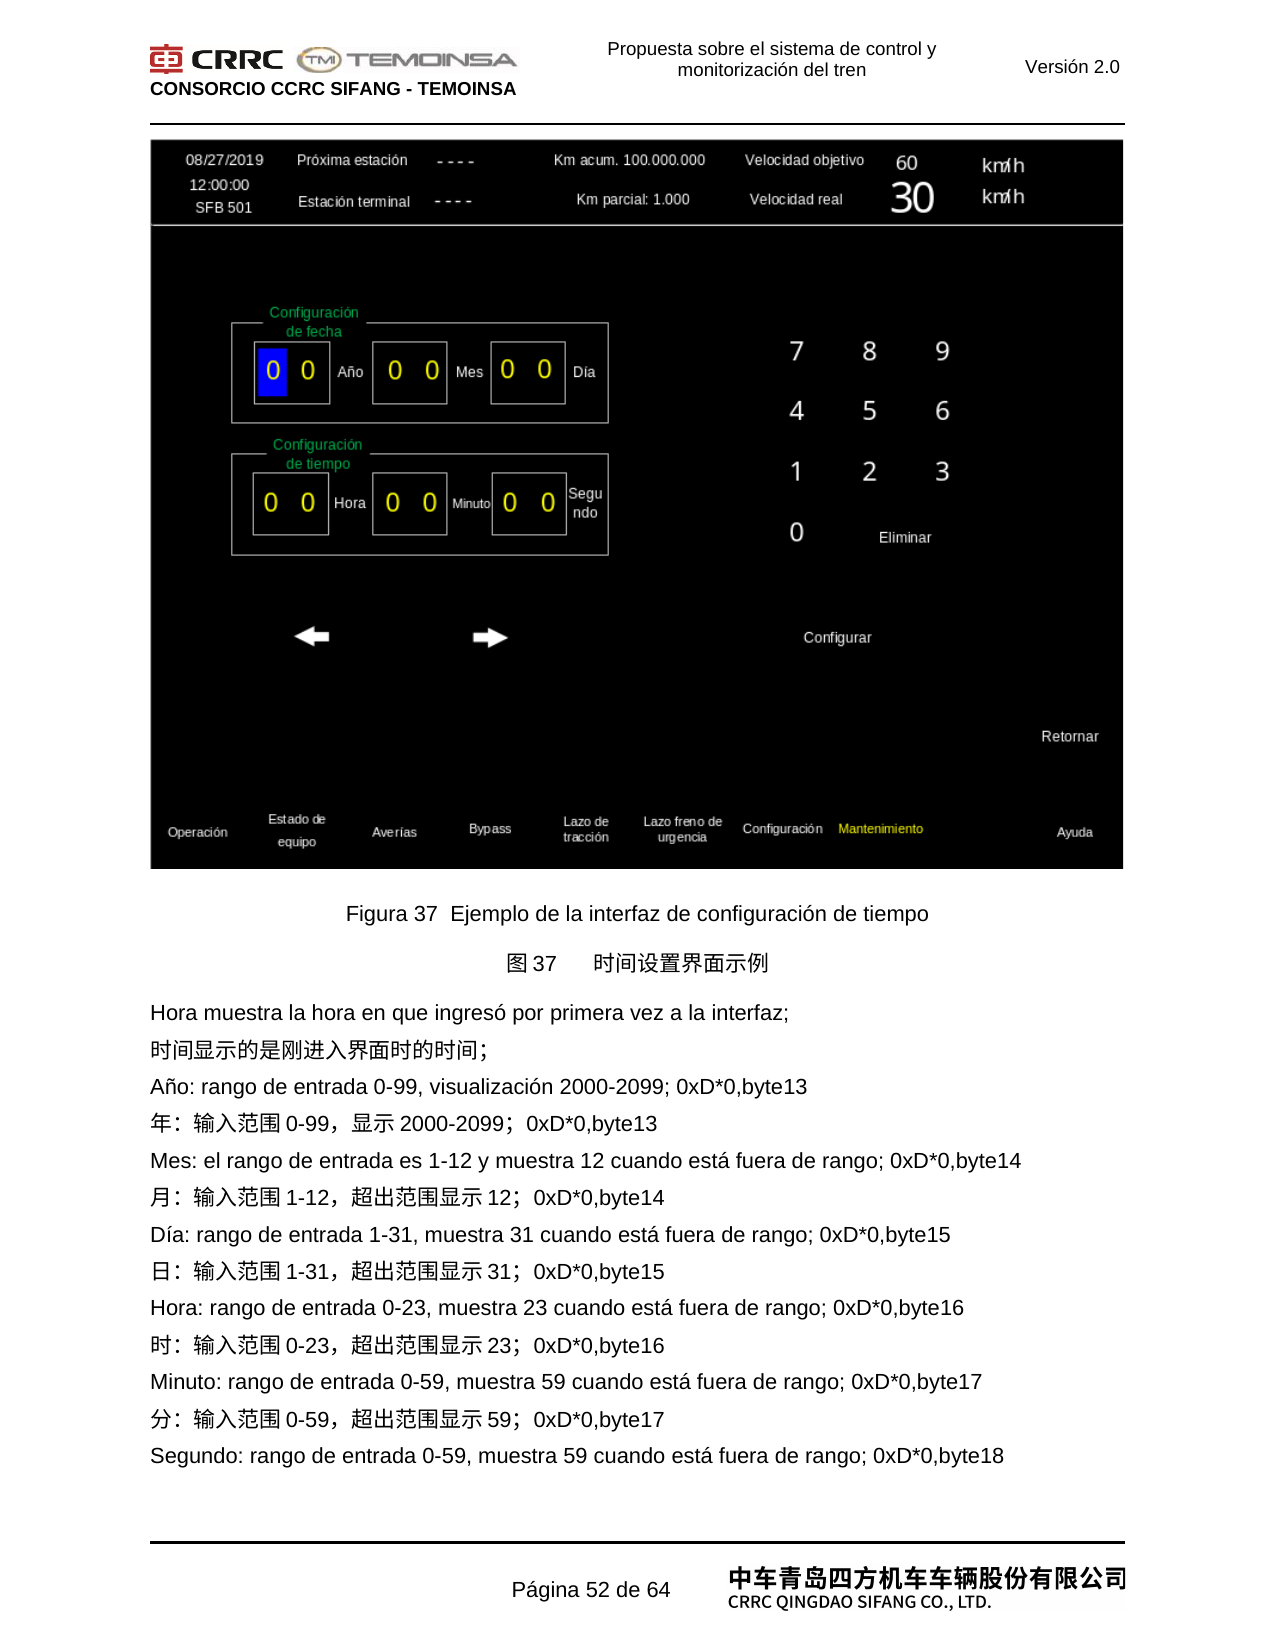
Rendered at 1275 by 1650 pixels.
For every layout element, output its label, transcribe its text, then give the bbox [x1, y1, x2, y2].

text 图37 时间设置界面示例 [150, 946, 1125, 978]
text Mes: el rango de entrada es 1-12 y muestra 12 cuando está fuera de rango; 0xD*0,byte14 [150, 1148, 1125, 1173]
text Hora muestra la hora en que ingresó por primera vez a la interfaz; [150, 1000, 1125, 1025]
text Figura 37 Ejemplo de la interfaz de configuración de tiempo [150, 901, 1125, 926]
text Año: rango de entrada 0-99, visualización 2000-2099; 0xD*0,byte13 [150, 1074, 1125, 1099]
text 月：输入范围1-12，超出范围显示12；0xD*0,byte14 [150, 1180, 1125, 1212]
text Minuto: rango de entrada 0-59, muestra 59 cuando está fuera de rango; 0xD*0,byte17 [150, 1369, 1125, 1394]
text 时：输入范围0-23，超出范围显示23；0xD*0,byte16 [150, 1328, 1125, 1360]
text 时间显示的是刚进入界面时的时间； [150, 1033, 1125, 1064]
picture [727, 1562, 1125, 1611]
text Hora: rango de entrada 0-23, muestra 23 cuando está fuera de rango; 0xD*0,byte16 [150, 1295, 1125, 1321]
picture [150, 44, 283, 74]
text 年：输入范围0-99，显示2000-2099；0xD*0,byte13 [150, 1106, 1125, 1138]
text Segundo: rango de entrada 0-59, muestra 59 cuando está fuera de rango; 0xD*0,byte18 [150, 1443, 1125, 1468]
text 分：输入范围0-59，超出范围显示59；0xD*0,byte17 [150, 1402, 1125, 1433]
picture [294, 47, 520, 73]
text 日：输入范围1-31，超出范围显示31；0xD*0,byte15 [150, 1254, 1125, 1286]
text Día: rango de entrada 1-31, muestra 31 cuando está fuera de rango; 0xD*0,byte15 [150, 1221, 1125, 1247]
